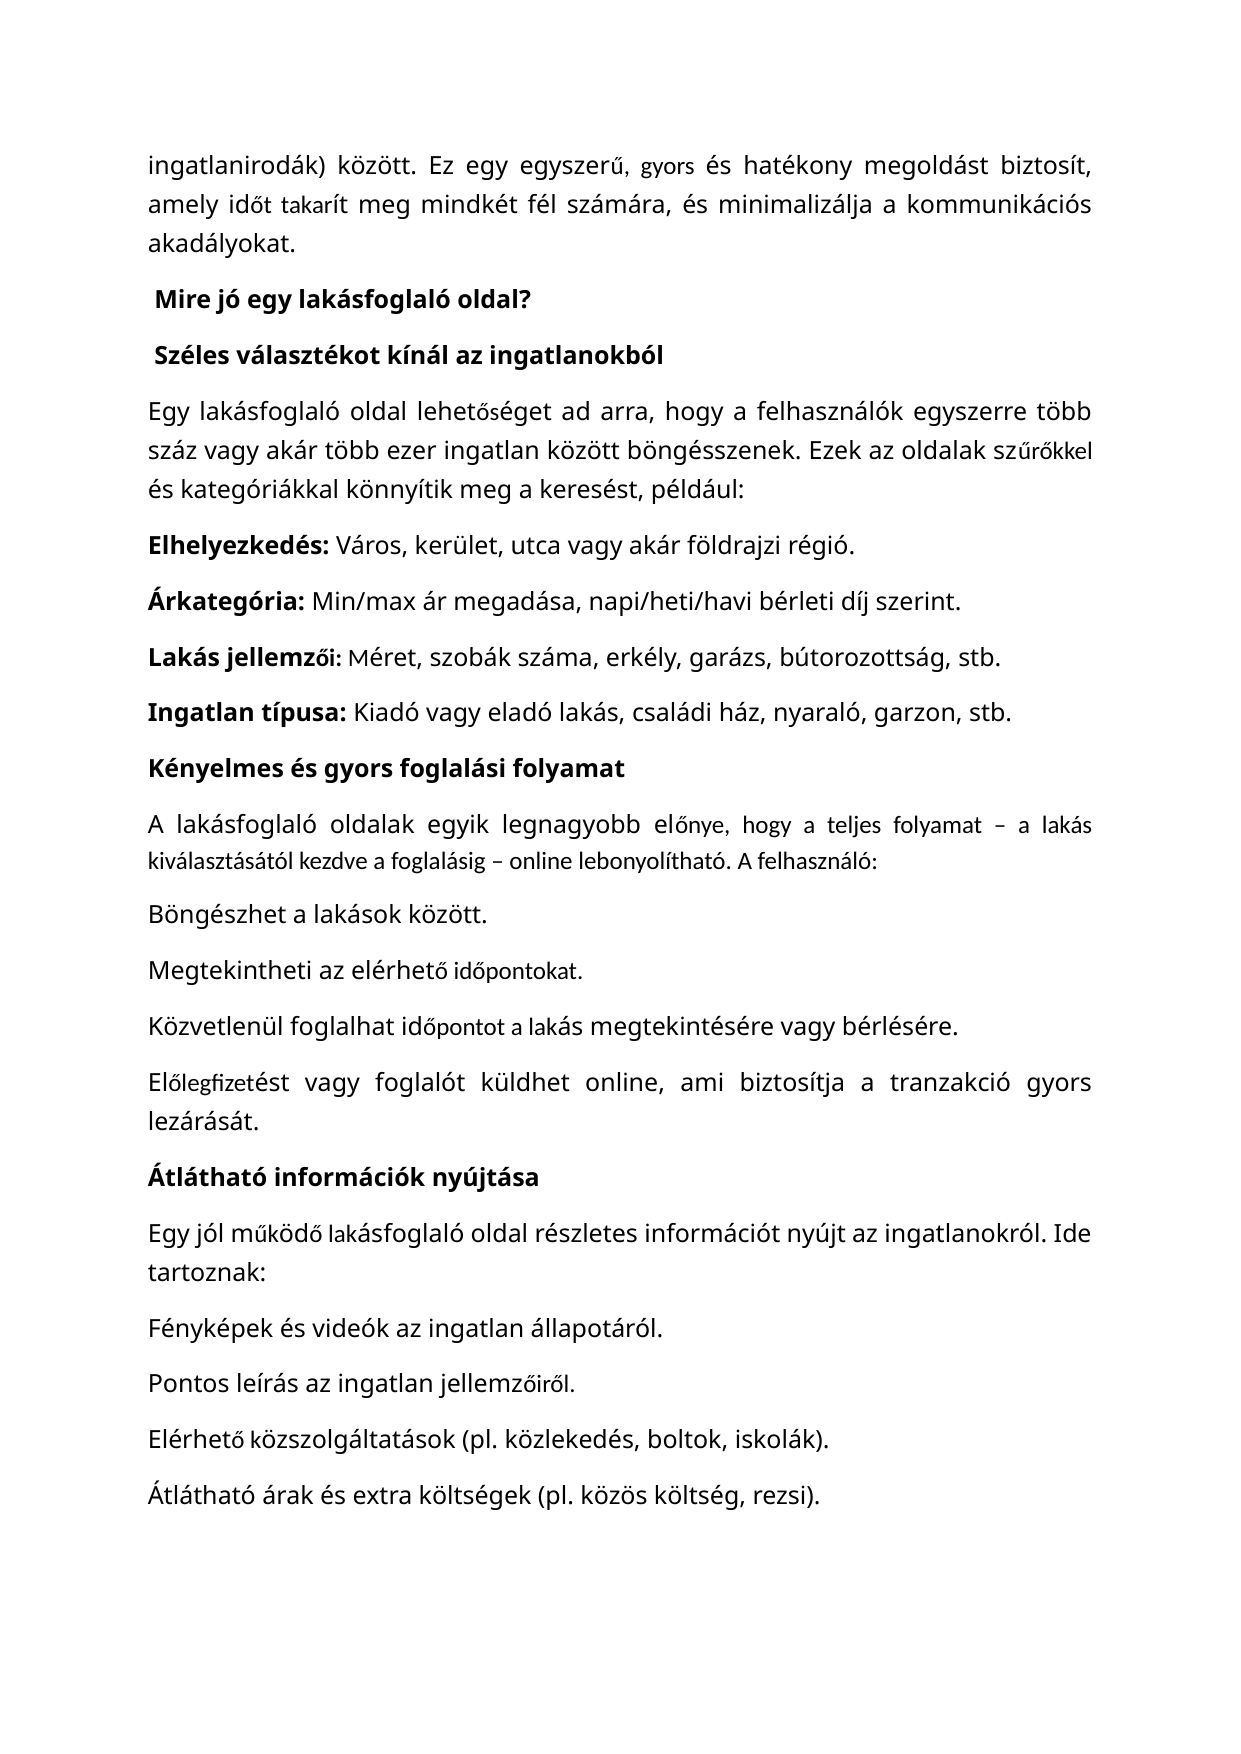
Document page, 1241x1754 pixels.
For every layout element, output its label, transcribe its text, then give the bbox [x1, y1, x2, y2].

text Elérhető közszolgáltatások (pl. közlekedés, boltok, iskolák). [148, 1422, 1093, 1456]
text Lakás jellemzői: Méret, szobák száma, erkély, garázs, bútorozottság, stb. [148, 639, 1093, 673]
text Egy jól működő lakásfoglaló oldal részletes információt nyújt az ingatlanokról. Ide tartoznak: [148, 1215, 1093, 1288]
text Árkategória: Min/max ár megadása, napi/heti/havi bérleti díj szerint. [148, 583, 1093, 617]
text Közvetlenül foglalhat időpontot a lakás megtekintésére vagy bérlésére. [148, 1009, 1093, 1043]
text Széles választékot kínál az ingatlanokból [148, 338, 1093, 372]
text Böngészhet a lakások között. [148, 897, 1093, 931]
text Egy lakásfoglaló oldal lehetőséget ad arra, hogy a felhasználók egyszerre több száz vagy akár több ezer ingatlan között böngésszenek. Ezek az oldalak szűrőkkel és kategóriákkal könnyítik meg a keresést, például: [148, 393, 1093, 506]
text Mire jó egy lakásfoglaló oldal? [148, 282, 1093, 316]
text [148, 148, 1093, 260]
text Előlegfizetést vagy foglalót küldhet online, ami biztosítja a tranzakció gyors lezárását. [148, 1064, 1093, 1138]
text Fényképek és videók az ingatlan állapotáról. [148, 1310, 1093, 1344]
text Kényelmes és gyors foglalási folyamat [148, 751, 1093, 785]
text Átlátható információk nyújtása [148, 1159, 1093, 1193]
text Átlátható árak és extra költségek (pl. közös költség, rezsi). [148, 1478, 1093, 1512]
text Pontos leírás az ingatlan jellemzőiről. [148, 1366, 1093, 1400]
text A lakásfoglaló oldalak egyik legnagyobb előnye, hogy a teljes folyamat – a lakás kiválasztásától kezdve a foglalásig – online lebonyolítható. A felhasználó: [148, 807, 1093, 876]
text Ingatlan típusa: Kiadó vagy eladó lakás, családi ház, nyaraló, garzon, stb. [148, 695, 1093, 729]
text Elhelyezkedés: Város, kerület, utca vagy akár földrajzi régió. [148, 528, 1093, 562]
text Megtekintheti az elérhető időpontokat. [148, 953, 1093, 987]
